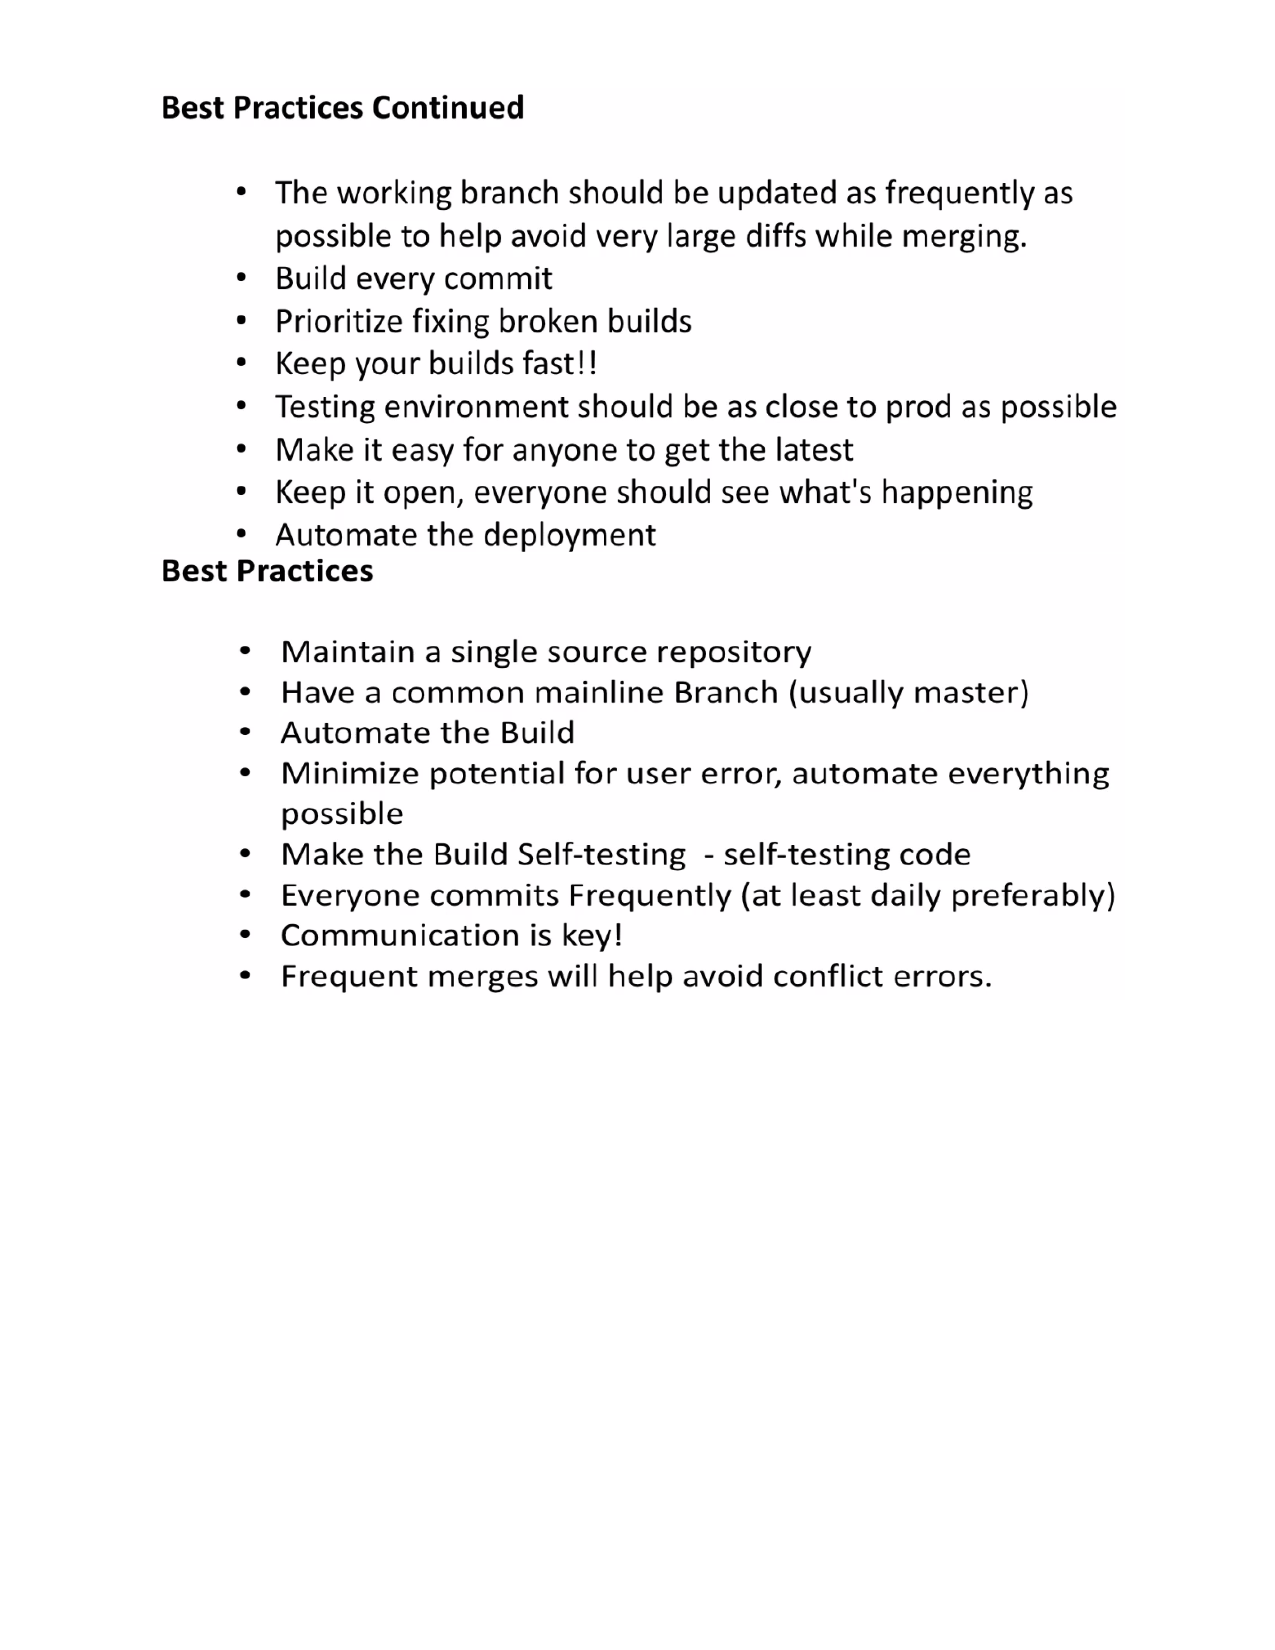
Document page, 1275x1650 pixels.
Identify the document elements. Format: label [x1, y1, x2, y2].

picture [150, 88, 1125, 552]
picture [150, 554, 1125, 1000]
